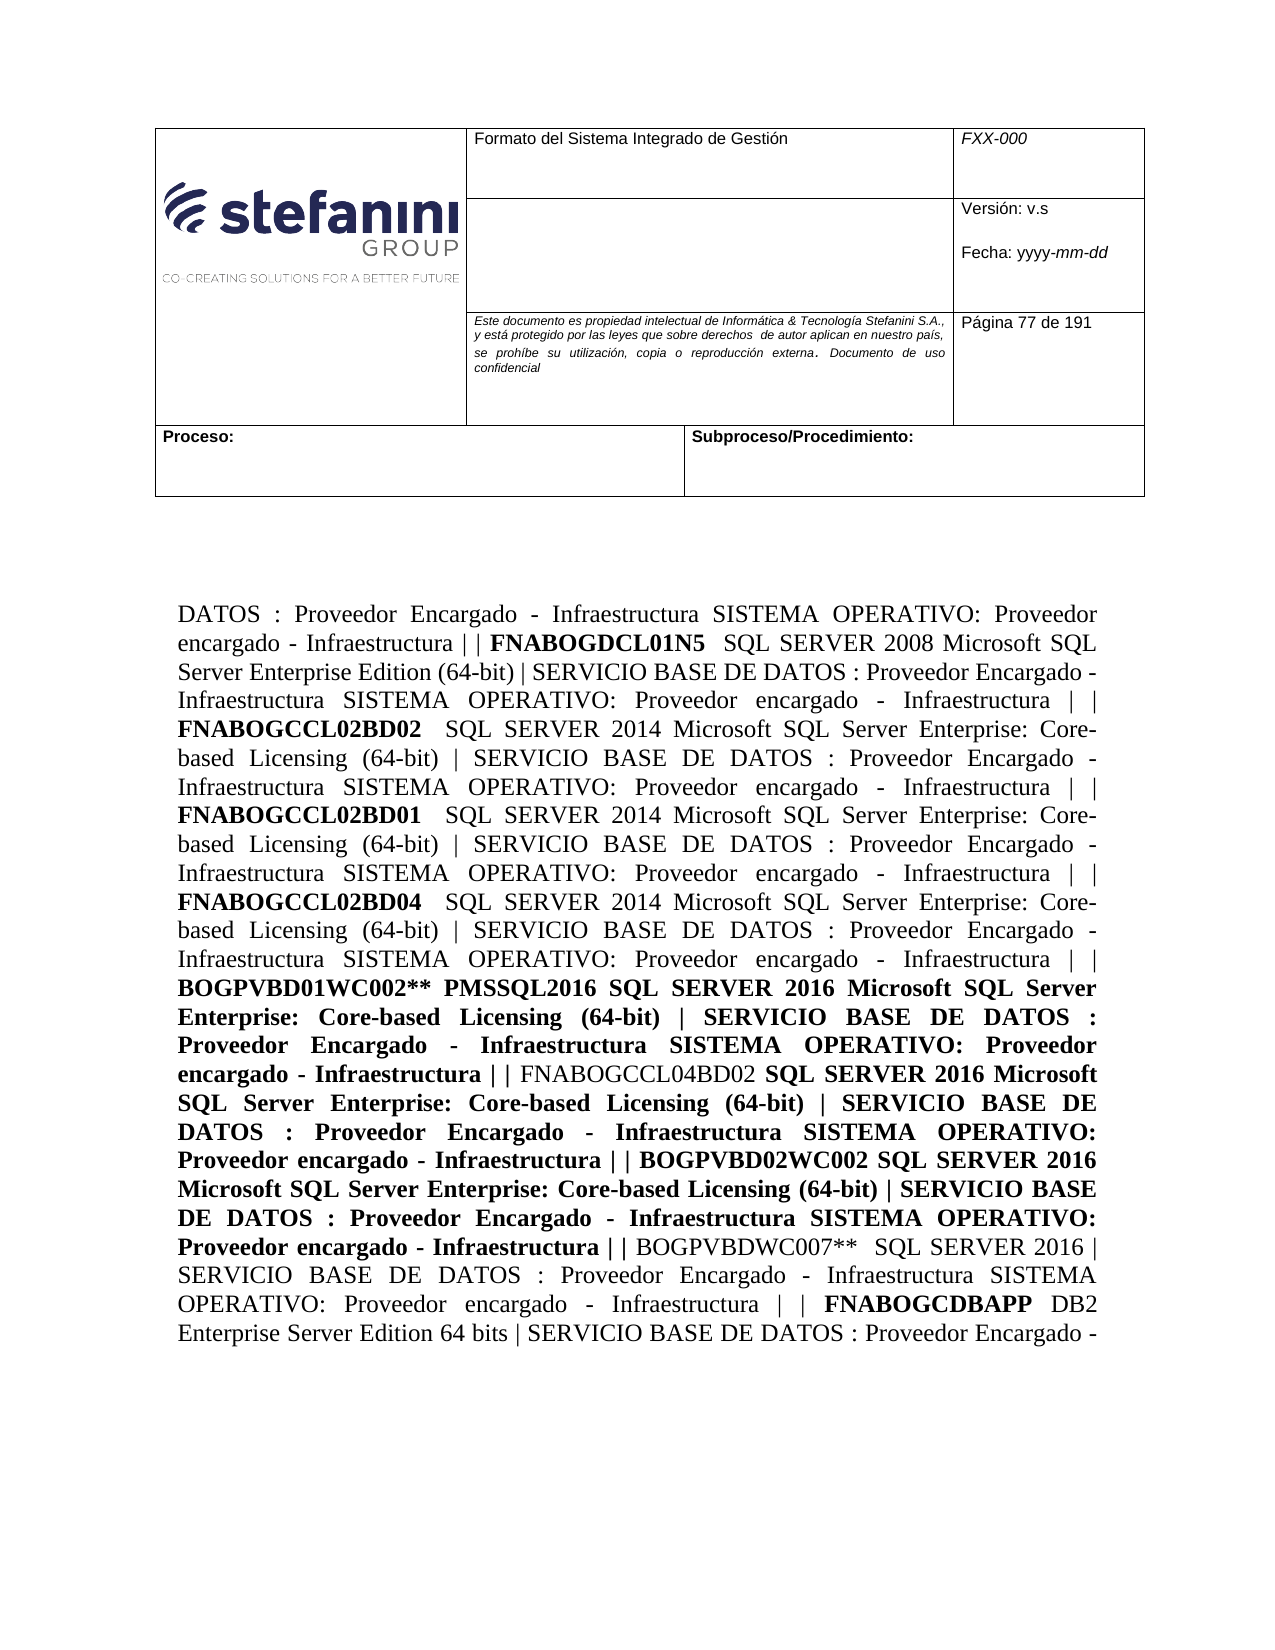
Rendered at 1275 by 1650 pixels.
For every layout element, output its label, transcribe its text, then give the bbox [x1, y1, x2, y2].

picture [162, 182, 460, 286]
text SAP ASE Platform Edition Plataforma 16 SP11 SAP IQ nodo1 | SERVICIO BASE DE DATOS : Grupo Base de Datos FNA SISTEMA OPERATIVO: Proveedor encargado - Infraestructura | | FNABOGIQPRO2 SAP ASE Platform Edition Plataforma 16 SP11 SAP IQ nodo2 | SERVICIO BASE DE DATOS : Grupo Base de Datos FNA SISTEMA OPERATIVO: Proveedor encargado - Infraestructura | | FNABOGIQPRO CAPE | SERVICIO BASE DE DATOS : Grupo Base de Datos FNA SISTEMA OPERATIVO: Proveedor encargado - Infraestructura | | FNABOGPROD1 CAPE | SERVICIO BASE DE DATOS : Grupo Base de Datos FNA SISTEMA OPERATIVO: Proveedor encargado - Infraestructura | | FNABOGRSPRO SAP ASE Platform Edition Plataforma 16 SP11 SAP IQ | SERVICIO BASE DE DATOS : Proveedor Encargado - Infraestructura SISTEMA OPERATIVO: Proveedor encargado - Infraestructura | | fna-hanabipro SAP HANA Enterprise Edition Plataforma 1.0 SP12 | SERVICIO BASE DE DATOS : Proveedor Encargado - Infraestructura SISTEMA OPERATIVO: Proveedor encargado - Infraestructura | | FNABOGPREP1 SAP Adaptive Server Platform 16.0 SP03 PL06 | SERVICIO BASE DE DATOS : Proveedor Encargado - Infraestructura SISTEMA OPERATIVO: Proveedor encargado - Infraestructura | | JUPASCANG05BEG01 SAP Adaptive Server Platform 16.0 SP03 PL06 | SERVICIO BASE DE DATOS : Proveedor Encargado - Infraestructura SISTEMA OPERATIVO: Proveedor encargado - Infraestructura | | FNABOGPREP1_TSM SAP Adaptive Server Platform 16.0 SP03 PL06 | SERVICIO BASE DE DATOS : Proveedor Encargado - Infraestructura SISTEMA OPERATIVO: Proveedor encargado - Infraestructura | | FNABOGPRUE SAP Adaptive Server Platform 16.0 SP03 PL06 | SERVICIO BASE DE DATOS : Proveedor Encargado - Infraestructura SISTEMA OPERATIVO: Proveedor encargado - Infraestructura | | FNABOGIQPRE SAP ASE Platform Edition Plataforma 16 SP11 SAP IQ | SERVICIO BASE DE DATOS : Proveedor Encargado - Infraestructura SISTEMA OPERATIVO: Proveedor encargado - Infraestructura | | FNABOGRSPRU SAP ASE Platform Edition Plataforma 16 SP11 SAP IQ | SERVICIO BASE DE DATOS : Proveedor Encargado - Infraestructura SISTEMA OPERATIVO: Proveedor encargado - Infraestructura | | fna-hanabiqa SAP HANA Enterprise Edition Plataforma 1.0 SP12 | SERVICIO BASE DE DATOS : Proveedor Encargado - Infraestructura SISTEMA OPERATIVO: Proveedor encargado - Infraestructura | | FNABOGAPP008 SAP Data Services 4.2 | SERVICIO BASE DE DATOS : Proveedor Encargado - Infraestructura SISTEMA OPERATIVO: Proveedor encargado - Infraestructura | | FNABOGPAPP005 SAP Data Services 4.2 | SERVICIO BASE DE DATOS : Proveedor Encargado - Infraestructura SISTEMA OPERATIVO: Proveedor encargado - Infraestructura | | FNABOGBOPRO SAP Business Objects Enterprise Premiun 4.2 | SERVICIO BASE DE DATOS : Proveedor Encargado - Infraestructura SISTEMA OPERATIVO: Proveedor encargado - Infraestructura | | FNABOGPBO SAP Business Objects Enterprise Premiun 4.2 | SERVICIO BASE DE DATOS : Proveedor Encargado - Infraestructura SISTEMA OPERATIVO: Proveedor encargado - Infraestructura | | BOGPVPPWP018 Oracle Database 11g Release 11.2.0.4.0 | SERVICIO BASE DE DATOS : Proveedor Encargado - Infraestructura SISTEMA OPERATIVO: Proveedor encargado - Infraestructura | | FNABOGBDOR01 Oracle Database 11g Release 11.2.0.4.0 | SERVICIO BASE DE DATOS : Proveedor Encargado - Infraestructura SISTEMA OPERATIVO: Proveedor encargado - Infraestructura | | FNABOGGIT-01 Oracle Database 12c Standard Edition Release 12.1.0.2.0 - 64bit Production | SERVICIO BASE DE DATOS : Proveedor Encargado - Infraestructura SISTEMA OPERATIVO: Proveedor encargado - Infraestructura | | BOGPVPPWP023 SQL SERVER 2008 Microsoft SQL Server Enterprise Edition (64-bit) | SERVICIO BASE DE DATOS : Proveedor Encargado - Infraestructura SISTEMA OPERATIVO: Proveedor encargado - Infraestructura | | FNABOGCL01BD02 SQL SERVER 2008 Microsoft SQL Server Enterprise Edition (64-bit) | SERVICIO BASE DE DATOS : Proveedor Encargado - Infraestructura SISTEMA OPERATIVO: Proveedor encargado - Infraestructura | | BOGPVBD01WP002 SQL SERVER 2014 Microsoft SQL Server Enterprise: Core-based Licensing (64-bit) | SERVICIO BASE DE DATOS : Proveedor Encargado - Infraestructura SISTEMA OPERATIVO: Proveedor encargado - Infraestructura | | BOGPVBD02WP002 _2 SQL SERVER 2014 Microsoft SQL Server Enterprise: Core-based Licensing (64-bit) | SERVICIO BASE DE DATOS : Proveedor Encargado - Infraestructura SISTEMA OPERATIVO: Proveedor encargado - Infraestructura | | BOGPVBD03WP002 SQL SERVER 2014 Microsoft SQL Server Enterprise: Core-based Licensing (64-bit) | SERVICIO BASE DE DATOS : Proveedor Encargado - Infraestructura SISTEMA OPERATIVO: Proveedor encargado - Infraestructura | | BOGPVBD04WP002 SQL SERVER 2014 Microsoft SQL Server Enterprise: Core-based Licensing (64-bit) | SERVICIO BASE DE DATOS : Proveedor Encargado - Infraestructura SISTEMA OPERATIVO: Proveedor encargado - Infraestructura | | BOGPVBD05WP002 SQL SERVER 2014 Microsoft SQL Server Enterprise: Core-based Licensing (64-bit) | SERVICIO BASE DE DATOS : Proveedor Encargado - Infraestructura SISTEMA OPERATIVO: Proveedor encargado - Infraestructura | | BOGPVBD01WP003 SQL SERVER 2016 Microsoft SQL Server Enterprise: Core-based Licensing (64-bit) | SERVICIO BASE DE DATOS : Proveedor Encargado - Infraestructura SISTEMA OPERATIVO: Proveedor encargado - Infraestructura | | BOGPVBD02WP003 _1 SQL SERVER 2016 Microsoft SQL Server Enterprise: Core-based Licensing (64-bit) | SERVICIO BASE DE DATOS : Proveedor Encargado - Infraestructura SISTEMA OPERATIVO: Proveedor encargado - Infraestructura | | BOGPVBDWP013 SQL SERVER 2016 Microsoft SQL Server Enterprise: Core-based Licensing (64-bit) | SERVICIO BASE DE DATOS : Proveedor Encargado - Infraestructura SISTEMA OPERATIVO: Proveedor encargado - Infraestructura | | FNABOGCOV-03 SQL SERVER 2012 Standard Edition (64-bit) | SERVICIO BASE DE DATOS : Proveedor Encargado - Infraestructura SISTEMA OPERATIVO: Proveedor encargado - Infraestructura | | FNABOGDCL01N6 SQL SERVER 2008 Microsoft SQL Server Enterprise Edition (64-bit) | SERVICIO BASE DE DATOS : Proveedor Encargado - Infraestructura SISTEMA OPERATIVO: Proveedor encargado - Infraestructura | | FNABOGDPCL01N1 SQL SERVER 2008 Microsoft SQL Server Enterprise Edition (64-bit) | SERVICIO BASE DE DATOS : Proveedor Encargado - Infraestructura SISTEMA OPERATIVO: Proveedor encargado - Infraestructura | | FNABOGDCL01N5 SQL SERVER 2008 Microsoft SQL Server Enterprise Edition (64-bit) | SERVICIO BASE DE DATOS : Proveedor Encargado - Infraestructura SISTEMA OPERATIVO: Proveedor encargado - Infraestructura | | FNABOGCCL02BD02 SQL SERVER 2014 Microsoft SQL Server Enterprise: Core-based Licensing (64-bit) | SERVICIO BASE DE DATOS : Proveedor Encargado - Infraestructura SISTEMA OPERATIVO: Proveedor encargado - Infraestructura | | FNABOGCCL02BD01 SQL SERVER 2014 Microsoft SQL Server Enterprise: Core-based Licensing (64-bit) | SERVICIO BASE DE DATOS : Proveedor Encargado - Infraestructura SISTEMA OPERATIVO: Proveedor encargado - Infraestructura | | FNABOGCCL02BD04 SQL SERVER 2014 Microsoft SQL Server Enterprise: Core-based Licensing (64-bit) | SERVICIO BASE DE DATOS : Proveedor Encargado - Infraestructura SISTEMA OPERATIVO: Proveedor encargado - Infraestructura | | BOGPVBD01WC002** PMSSQL2016 SQL SERVER 2016 Microsoft SQL Server Enterprise: Core-based Licensing (64-bit) | SERVICIO BASE DE DATOS : Proveedor Encargado - Infraestructura SISTEMA OPERATIVO: Proveedor encargado - Infraestructura | | FNABOGCCL04BD02 SQL SERVER 2016 Microsoft SQL Server Enterprise: Core-based Licensing (64-bit) | SERVICIO BASE DE DATOS : Proveedor Encargado - Infraestructura SISTEMA OPERATIVO: Proveedor encargado - Infraestructura | | BOGPVBD02WC002 SQL SERVER 2016 Microsoft SQL Server Enterprise: Core-based Licensing (64-bit) | SERVICIO BASE DE DATOS : Proveedor Encargado - Infraestructura SISTEMA OPERATIVO: Proveedor encargado - Infraestructura | | BOGPVBDWC007** SQL SERVER 2016 | SERVICIO BASE DE DATOS : Proveedor Encargado - Infraestructura SISTEMA OPERATIVO: Proveedor encargado - Infraestructura | | FNABOGCDBAPP DB2 Enterprise Server Edition 64 bits | SERVICIO BASE DE DATOS : Proveedor Encargado - Infraestructura SISTEMA OPERATIVO: Proveedor encargado - Infraestructura | | FNABOGDBAPP_68 DB2 Enterprise Server Edition 64 bitsFNABOGDBAPP_68 | SERVICIO BASE DE DATOS : Proveedor Encargado - Infraestructura SISTEMA OPERATIVO: Proveedor encargado - Infraestructura | | FNABOGPDBAPP DB2 Enterprise Server Edition 64 bits | SERVICIO BASE DE DATOS : Proveedor Encargado - Infraestructura SISTEMA OPERATIVO: Proveedor encargado - Infraestructura | | FNABOGSDBP DB2 9.7.0.11 / 10.5.0.8 | SERVICIO BASE DE DATOS : Proveedor Encargado - Infraestructura SISTEMA OPERATIVO: Proveedor encargado - Infraestructura | [177, 599, 1098, 1347]
